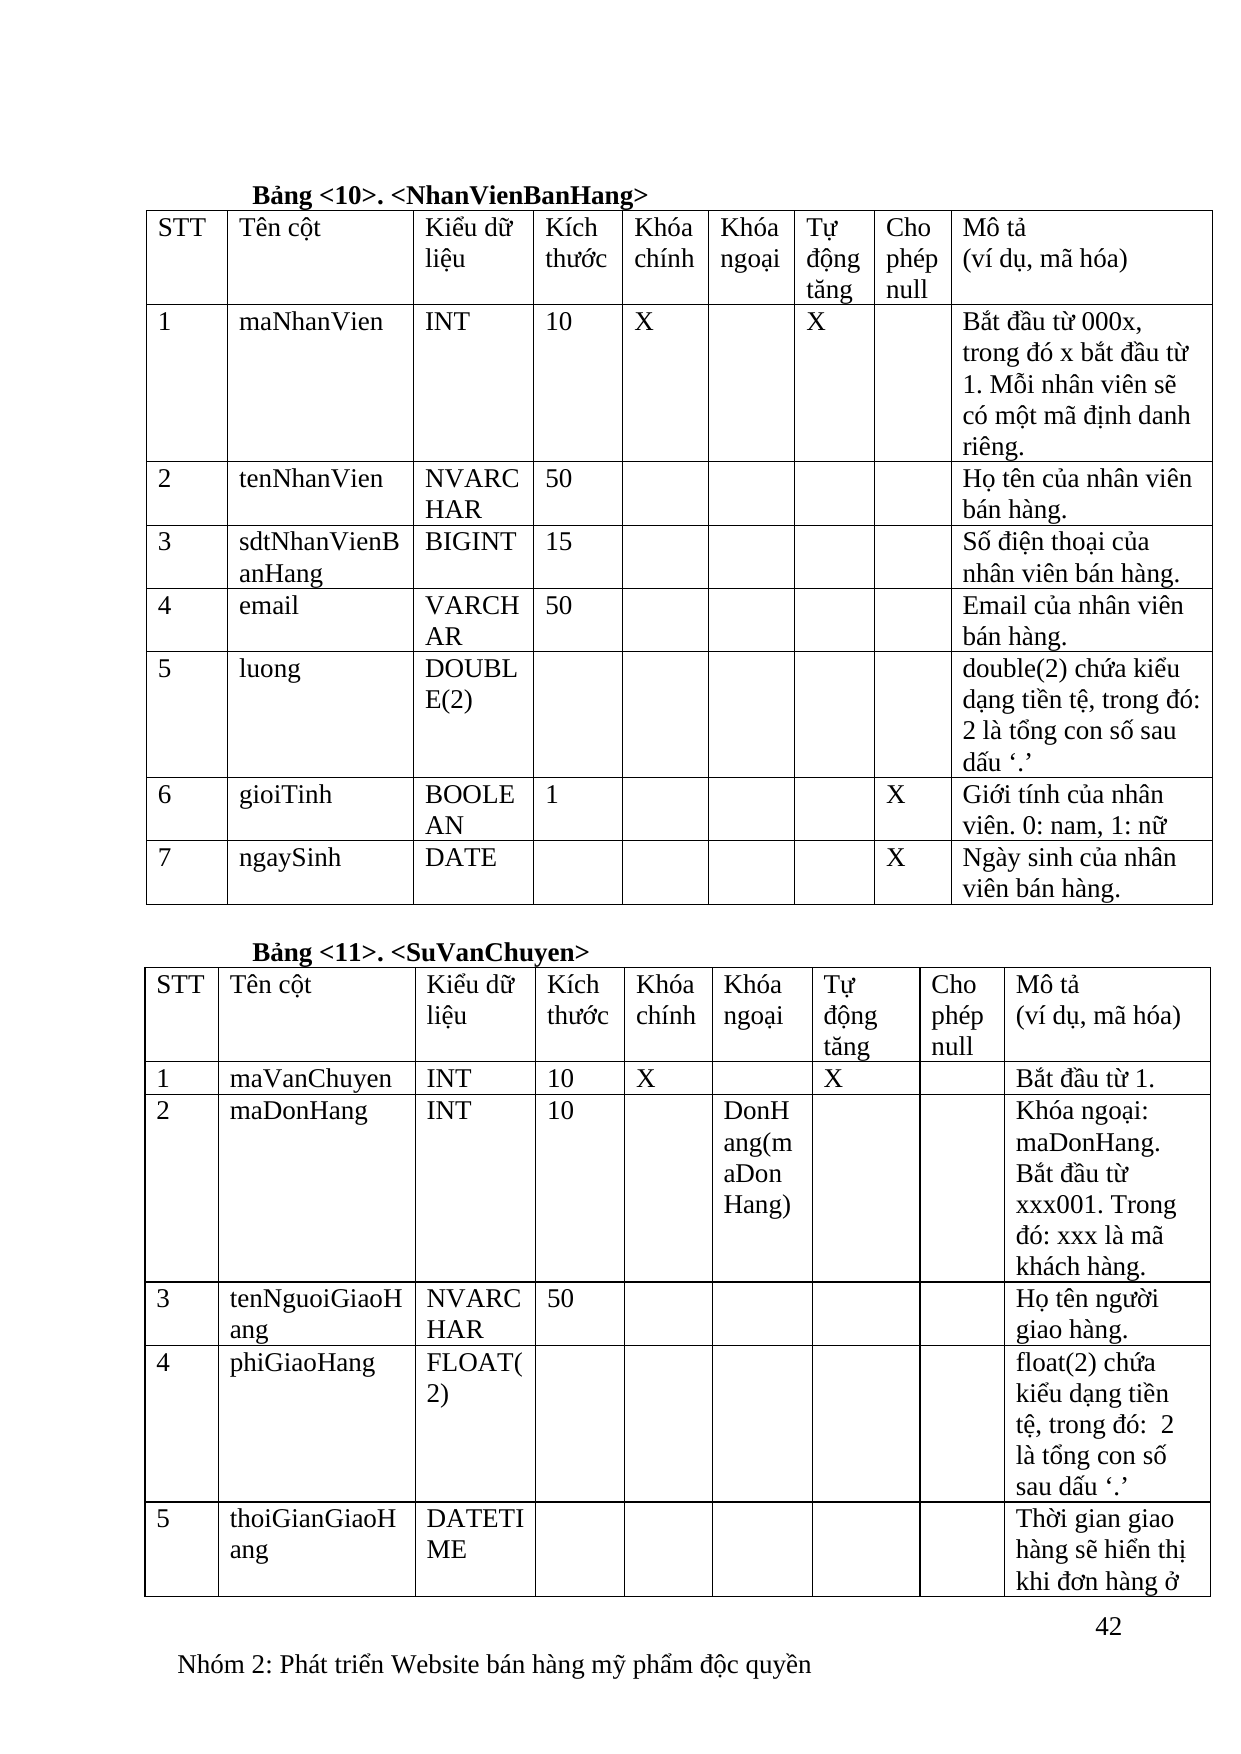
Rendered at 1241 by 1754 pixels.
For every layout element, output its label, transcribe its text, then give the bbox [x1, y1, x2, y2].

table_cell Họ tên của nhân viên bán hàng. [952, 462, 1212, 524]
table_cell Số điện thoại của nhân viên bán hàng. [952, 526, 1212, 588]
table_cell 2 [147, 462, 227, 524]
table_cell INT [416, 1062, 535, 1093]
table_cell X [623, 305, 708, 461]
table_header Kiểu dữ liệu [414, 211, 533, 304]
table_cell DOUBLE(2) [414, 652, 533, 777]
table_cell DATE [414, 841, 533, 903]
table_cell [709, 652, 794, 777]
table_cell Giới tính của nhân viên. 0: nam, 1: nữ [952, 778, 1212, 840]
table_cell phiGiaoHang [219, 1346, 415, 1501]
table_cell 10 [536, 1062, 624, 1093]
table_cell Họ tên người giao hàng. [1005, 1283, 1210, 1345]
table_cell tenNguoiGiaoHang [219, 1283, 415, 1345]
table_cell sdtNhanVienBanHang [228, 526, 413, 588]
table_cell [713, 1503, 812, 1596]
table_cell [709, 778, 794, 840]
table_cell [623, 589, 708, 651]
table_cell DATETIME [416, 1503, 535, 1596]
table_cell 5 [147, 652, 227, 777]
table_cell INT [416, 1095, 535, 1281]
table_cell [921, 1503, 1004, 1596]
table_cell [875, 526, 951, 588]
table_cell DonHang(maDonHang) [713, 1095, 812, 1281]
table_cell 3 [147, 526, 227, 588]
table_header Kiểu dữ liệu [416, 968, 535, 1061]
table_cell ngaySinh [228, 841, 413, 903]
table_header Kích thước [534, 211, 622, 304]
table_cell Email của nhân viên bán hàng. [952, 589, 1212, 651]
table_cell Ngày sinh của nhân viên bán hàng. [952, 841, 1212, 903]
table_cell [709, 305, 794, 461]
table_cell Khóa ngoại: maDonHang. Bắt đầu từ xxx001. Trong đó: xxx là mã khách hàng. [1005, 1095, 1210, 1281]
table_header STT [147, 211, 227, 304]
table_cell [623, 778, 708, 840]
table_header Khóa chính [625, 968, 712, 1061]
table_cell [536, 1503, 624, 1596]
table_cell Bắt đầu từ 000x, trong đó x bắt đầu từ 1. Mỗi nhân viên sẽ có một mã định danh riêng. [952, 305, 1212, 461]
table_header Mô tả (ví dụ, mã hóa) [952, 211, 1212, 304]
table_cell tenNhanVien [228, 462, 413, 524]
table_cell [625, 1503, 712, 1596]
table_cell [795, 462, 874, 524]
table_header Khóa ngoại [713, 968, 812, 1061]
table_cell X [875, 841, 951, 903]
table_cell 50 [536, 1283, 624, 1345]
table_cell 1 [147, 305, 227, 461]
table_cell 4 [146, 1346, 218, 1501]
table_cell [921, 1062, 1004, 1093]
table_cell X [795, 305, 874, 461]
table_cell [795, 652, 874, 777]
text Bảng <10>. <NhanVienBanHang> [252, 179, 1122, 210]
table_cell VARCHAR [414, 589, 533, 651]
table_header Tên cột [219, 968, 415, 1061]
table_cell [875, 652, 951, 777]
table_cell INT [414, 305, 533, 461]
table_header STT [146, 968, 218, 1061]
table_cell email [228, 589, 413, 651]
table_cell luong [228, 652, 413, 777]
table_cell [713, 1062, 812, 1093]
table_cell [623, 652, 708, 777]
table_cell 10 [536, 1095, 624, 1281]
table_cell [813, 1346, 919, 1501]
table_cell X [875, 778, 951, 840]
table_cell [625, 1346, 712, 1501]
table_cell maDonHang [219, 1095, 415, 1281]
table_header Mô tả (ví dụ, mã hóa) [1005, 968, 1210, 1061]
table_cell 10 [534, 305, 622, 461]
table_cell X [813, 1062, 919, 1093]
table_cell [1005, 1503, 1210, 1596]
table_cell [625, 1095, 712, 1281]
table_cell BIGINT [414, 526, 533, 588]
table_cell [623, 462, 708, 524]
table_cell [875, 589, 951, 651]
table_header Cho phép null [875, 211, 951, 304]
table_cell X [625, 1062, 712, 1093]
table_cell [623, 841, 708, 903]
table_cell [921, 1095, 1004, 1281]
table_cell 2 [146, 1095, 218, 1281]
table_cell [795, 778, 874, 840]
table_cell [623, 526, 708, 588]
table_cell [795, 589, 874, 651]
table_cell NVARCHAR [416, 1283, 535, 1345]
table_cell 6 [147, 778, 227, 840]
table_header Tự động tăng [813, 968, 919, 1061]
table_header Khóa chính [623, 211, 708, 304]
table_cell 1 [146, 1062, 218, 1093]
table_header Khóa ngoại [709, 211, 794, 304]
table_cell [709, 841, 794, 903]
table_cell Bắt đầu từ 1. [1005, 1062, 1210, 1093]
table_cell 50 [534, 462, 622, 524]
table_cell [921, 1283, 1004, 1345]
table_cell [713, 1346, 812, 1501]
table_cell [536, 1346, 624, 1501]
table_header Kích thước [536, 968, 624, 1061]
table_cell [795, 526, 874, 588]
table_cell [713, 1283, 812, 1345]
table_cell float(2) chứa kiểu dạng tiền tệ, trong đó: 2 là tổng con số sau dấu ‘.’ [1005, 1346, 1210, 1501]
text Bảng <11>. <SuVanChuyen> [252, 936, 1122, 967]
table_cell 7 [147, 841, 227, 903]
table_cell double(2) chứa kiểu dạng tiền tệ, trong đó: 2 là tổng con số sau dấu ‘.’ [952, 652, 1212, 777]
table_cell 50 [534, 589, 622, 651]
table_cell 3 [146, 1283, 218, 1345]
table_cell [921, 1346, 1004, 1501]
table_cell [534, 652, 622, 777]
table_cell [709, 589, 794, 651]
table_cell [813, 1503, 919, 1596]
table_cell BOOLEAN [414, 778, 533, 840]
table_cell maVanChuyen [219, 1062, 415, 1093]
table_cell thoiGianGiaoHang [219, 1503, 415, 1596]
table_cell [813, 1095, 919, 1281]
table_cell [709, 526, 794, 588]
table_cell [625, 1283, 712, 1345]
table_cell 4 [147, 589, 227, 651]
table_cell 5 [146, 1503, 218, 1596]
table_cell gioiTinh [228, 778, 413, 840]
table_cell [875, 305, 951, 461]
table_cell FLOAT(2) [416, 1346, 535, 1501]
table_cell NVARCHAR [414, 462, 533, 524]
table_cell [813, 1283, 919, 1345]
table_header Tự động tăng [795, 211, 874, 304]
table_header Cho phép null [921, 968, 1004, 1061]
table_cell [709, 462, 794, 524]
table_cell [875, 462, 951, 524]
table_cell maNhanVien [228, 305, 413, 461]
table_cell [795, 841, 874, 903]
table_cell 1 [534, 778, 622, 840]
table_cell [534, 841, 622, 903]
table_cell 15 [534, 526, 622, 588]
table_header Tên cột [228, 211, 413, 304]
